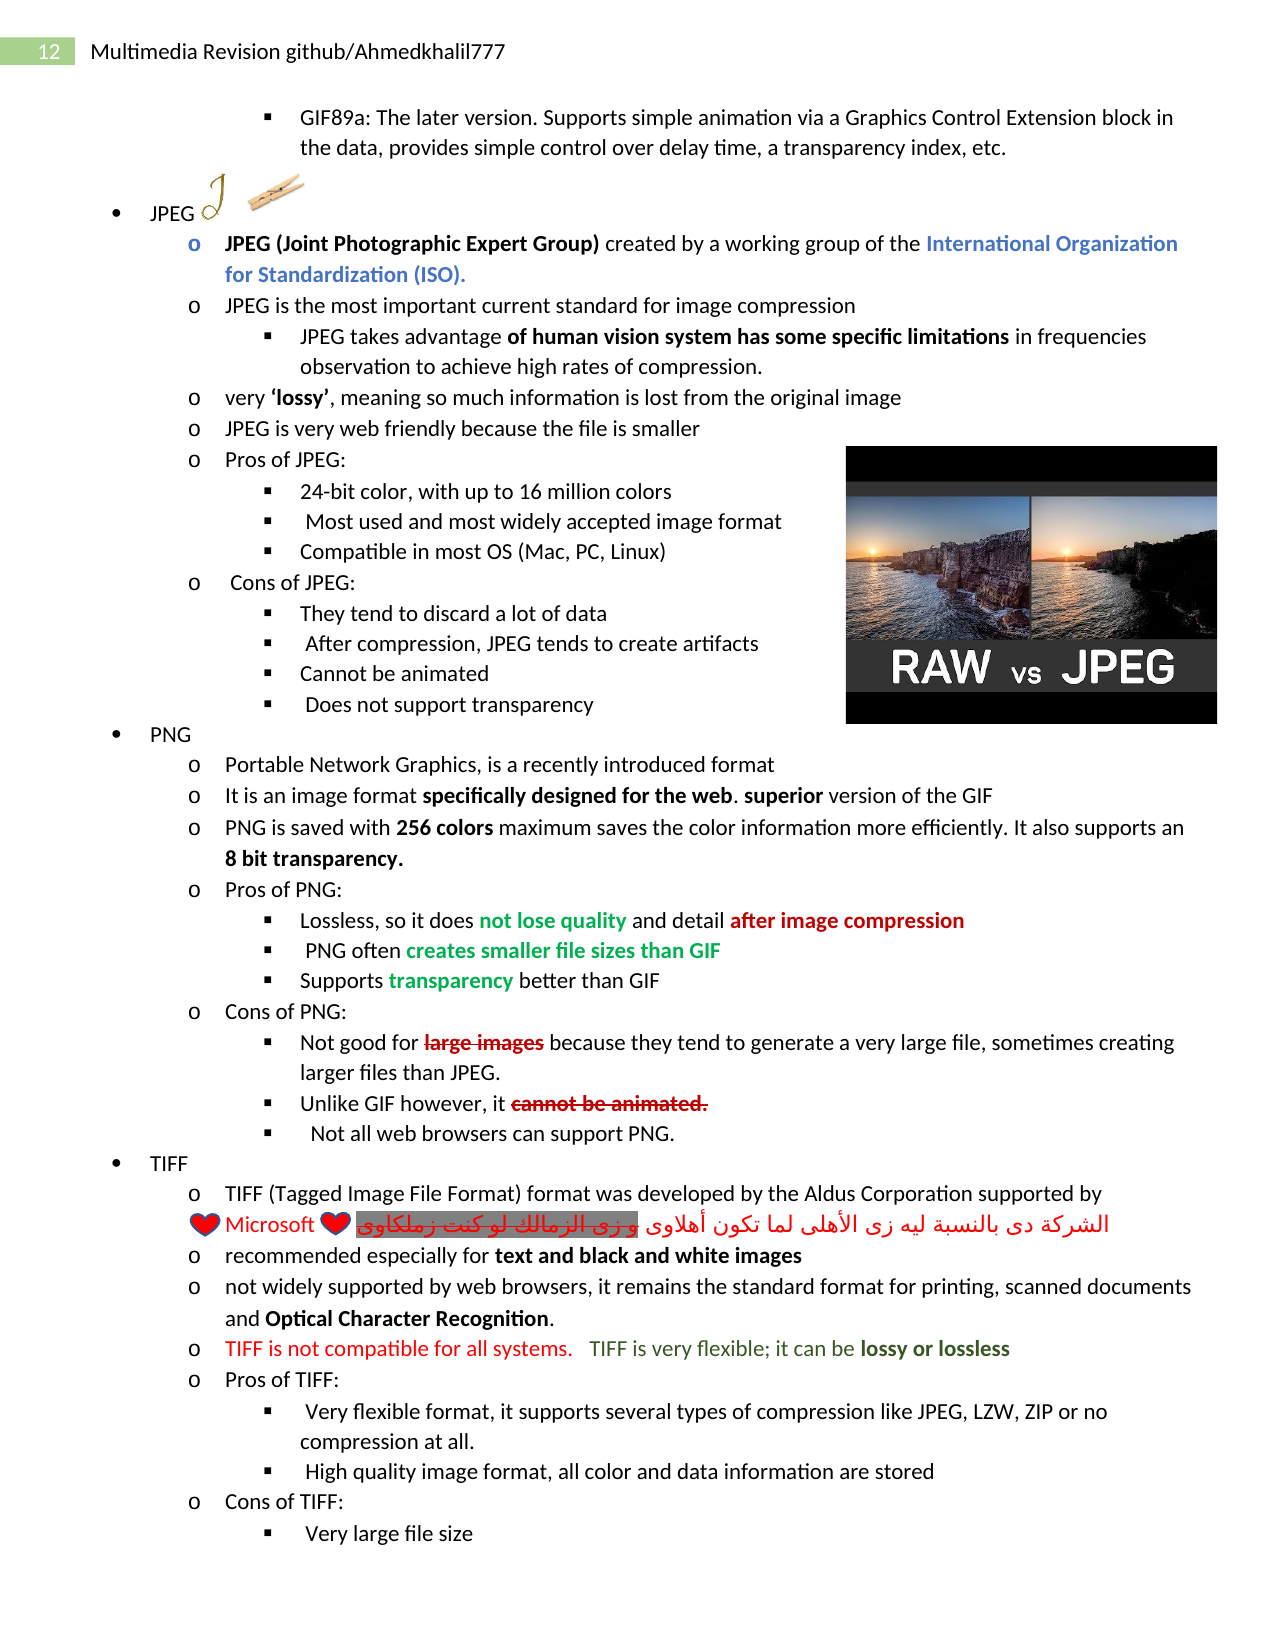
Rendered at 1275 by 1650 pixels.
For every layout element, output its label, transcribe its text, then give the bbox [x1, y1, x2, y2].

list After compression, JPEG tends to create artifacts [262, 629, 845, 657]
list TIFF is not compatible for all systems. TIFF is very flexible; it can be lossy or lossless [187, 1334, 1200, 1363]
list Most used and most widely accepted image format [262, 507, 845, 535]
list Cons of JPEG: [187, 568, 845, 597]
list JPEG is very web friendly because the file is smaller [187, 414, 1200, 443]
list Compatible in most OS (Mac, PC, Linux) [262, 537, 845, 566]
list Pros of JPEG: [187, 446, 845, 475]
list JPEG takes advantage of human vision system has some specific limitations in frequencies observation to achieve high rates of compression. [262, 322, 1200, 381]
picture [845, 446, 1218, 724]
list It is an image format specifically designed for the web. superior version of the GIF [187, 782, 1200, 811]
picture [194, 163, 316, 222]
list They tend to discard a lot of data [262, 599, 845, 627]
list Lossless, so it does not lose quality and detail after image compression [262, 906, 1200, 934]
list very ‘lossy’, meaning so much information is lost from the original image [187, 383, 1200, 412]
list PNG [112, 720, 1200, 748]
list Very flexible format, it supports several types of compression like JPEG, LZW, ZIP or no compression at all. [262, 1397, 1200, 1455]
list Pros of TIFF: [187, 1365, 1200, 1394]
list GIF89a: The later version. Supports simple animation via a Graphics Control Extension block in the data, provides simple control over delay time, a transparency index, etc. [262, 103, 1200, 161]
list TIFF [112, 1149, 1200, 1177]
list not widely supported by web browsers, it remains the standard format for printing, scanned documents and Optical Character Recognition. [187, 1272, 1200, 1332]
list Pros of PNG: [187, 875, 1200, 904]
list Does not support transparency [262, 690, 845, 718]
list JPEG (Joint Photographic Expert Group) created by a working group of the International Organization for Standardization (ISO). [187, 229, 1200, 289]
list 24-bit color, with up to 16 million colors [262, 477, 845, 505]
list PNG often creates smaller file sizes than GIF [262, 936, 1200, 964]
list High quality image format, all color and data information are stored [262, 1457, 1200, 1485]
list Cons of PNG: [187, 997, 1200, 1026]
list JPEG is the most important current standard for image compression [187, 291, 1200, 320]
list Cannot be animated [262, 659, 845, 688]
list Very large file size [262, 1519, 1200, 1547]
list Cons of TIFF: [187, 1487, 1200, 1517]
list TIFF (Tagged Image File Format) format was developed by the Aldus Corporation supported by Microsoft الشركة دى بالنسبة ليه زى الأهلى لما تكون أهلاوى و زى الزمالك لو كنت زملكاوى [187, 1179, 1200, 1239]
list Unlike GIF however, it cannot be animated. [262, 1089, 1200, 1117]
list PNG is saved with 256 colors maximum saves the color information more efficiently. It also supports an 8 bit transparency. [187, 813, 1200, 872]
list Supports transparency better than GIF [262, 967, 1200, 994]
list JPEG [112, 163, 1200, 227]
list Not good for large images because they tend to generate a very large file, sometimes creating larger files than JPEG. [262, 1028, 1200, 1086]
list Portable Network Graphics, is a recently introduced format [187, 750, 1200, 779]
list recommended especially for text and black and white images [187, 1241, 1200, 1270]
list Not all web browsers can support PNG. [262, 1119, 1200, 1147]
